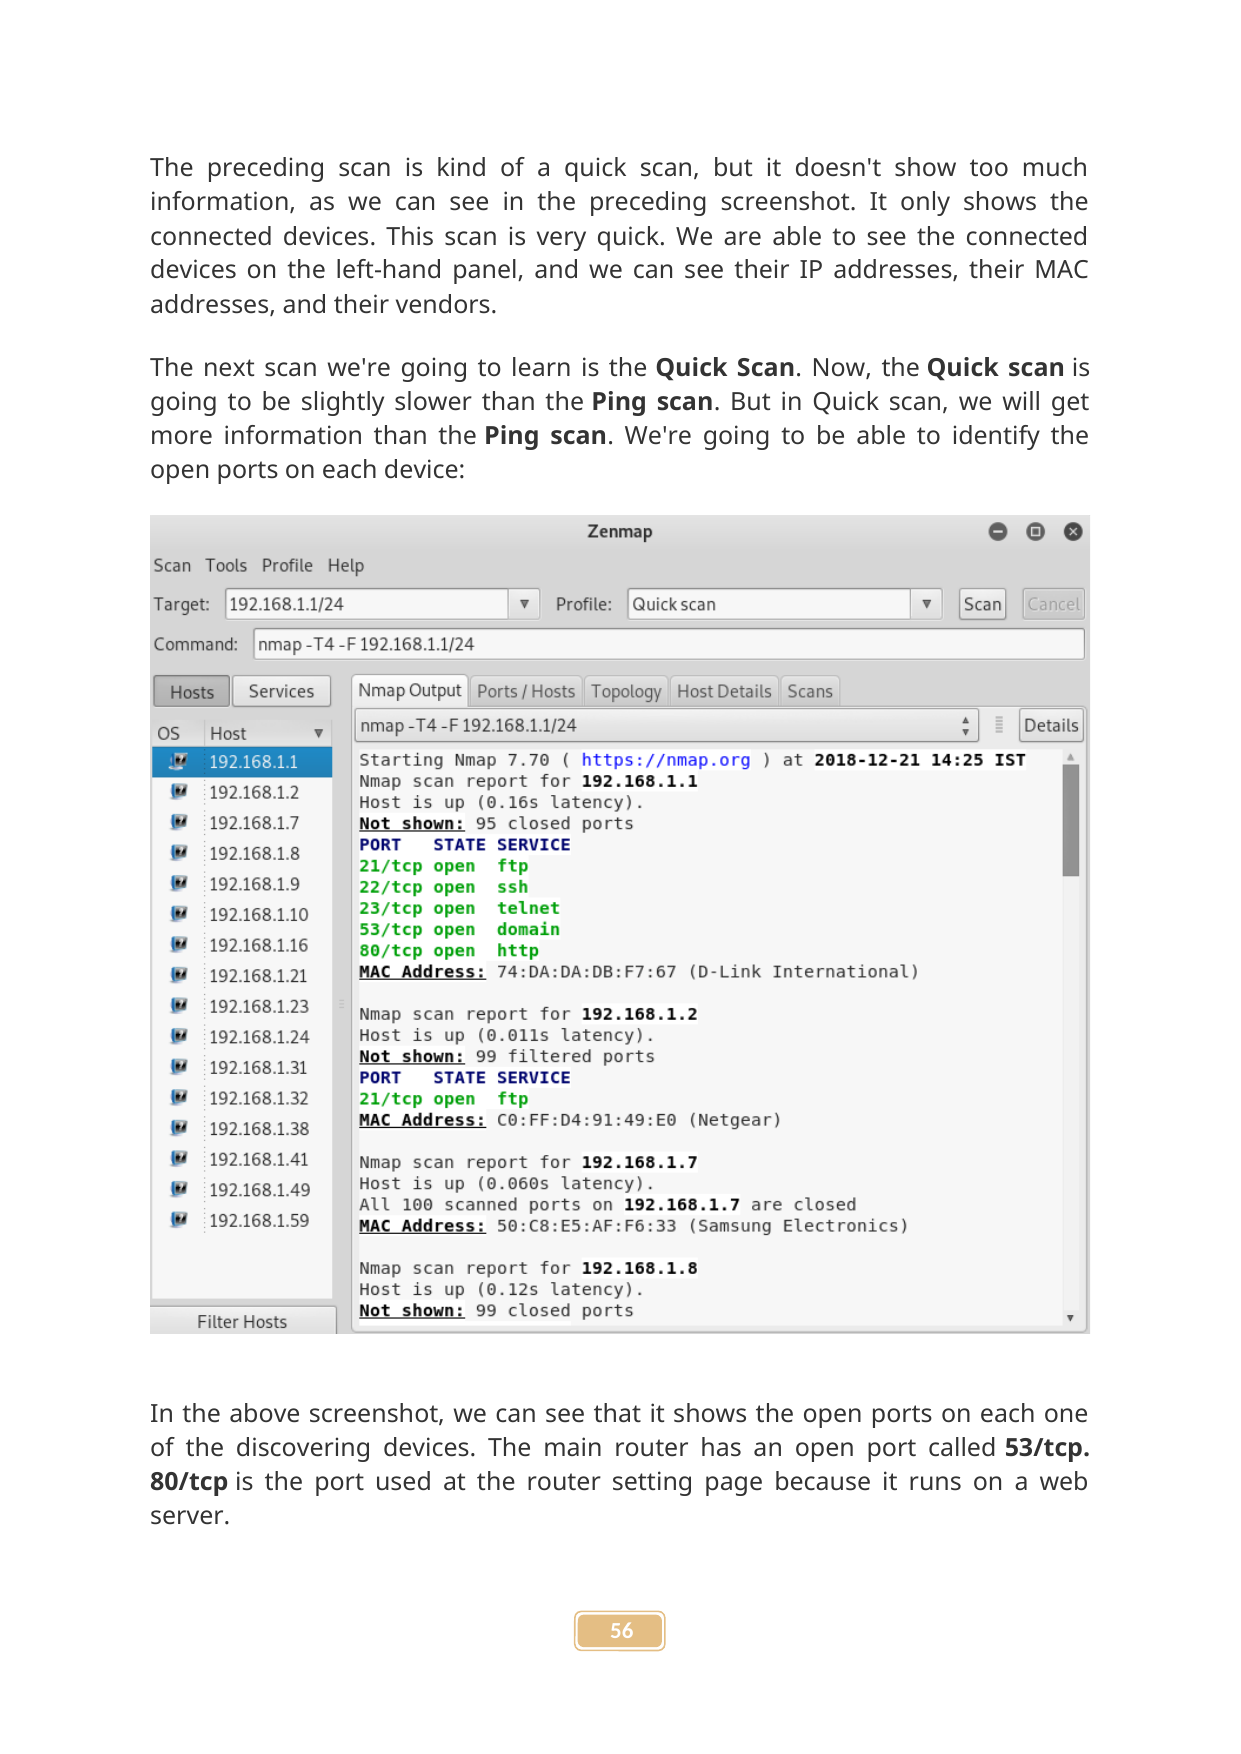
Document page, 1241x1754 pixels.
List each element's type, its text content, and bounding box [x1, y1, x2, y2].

text The preceding scan is kind of a quick scan, but it doesn't show too much information, as we can see in the preceding screenshot. It only shows the connected devices. This scan is very quick. We are able to see the connected devices on the left-hand panel, and we can see their IP addresses, their MAC addresses, and their vendors. [150, 150, 1090, 320]
text The next scan we're going to learn is the Quick Scan. Now, the Quick scan is going to be slightly slower than the Ping scan. But in Quick scan, we will get more information than the Ping scan. We're going to be able to identify the open ports on each device: [150, 349, 1090, 486]
picture [150, 515, 1091, 1334]
text In the above screenshot, we can see that it shows the open ports on each one of the discovering devices. The main router has an open port called 53/tcp. 80/tcp is the port used at the router setting page because it runs on a web server. [150, 1395, 1090, 1532]
